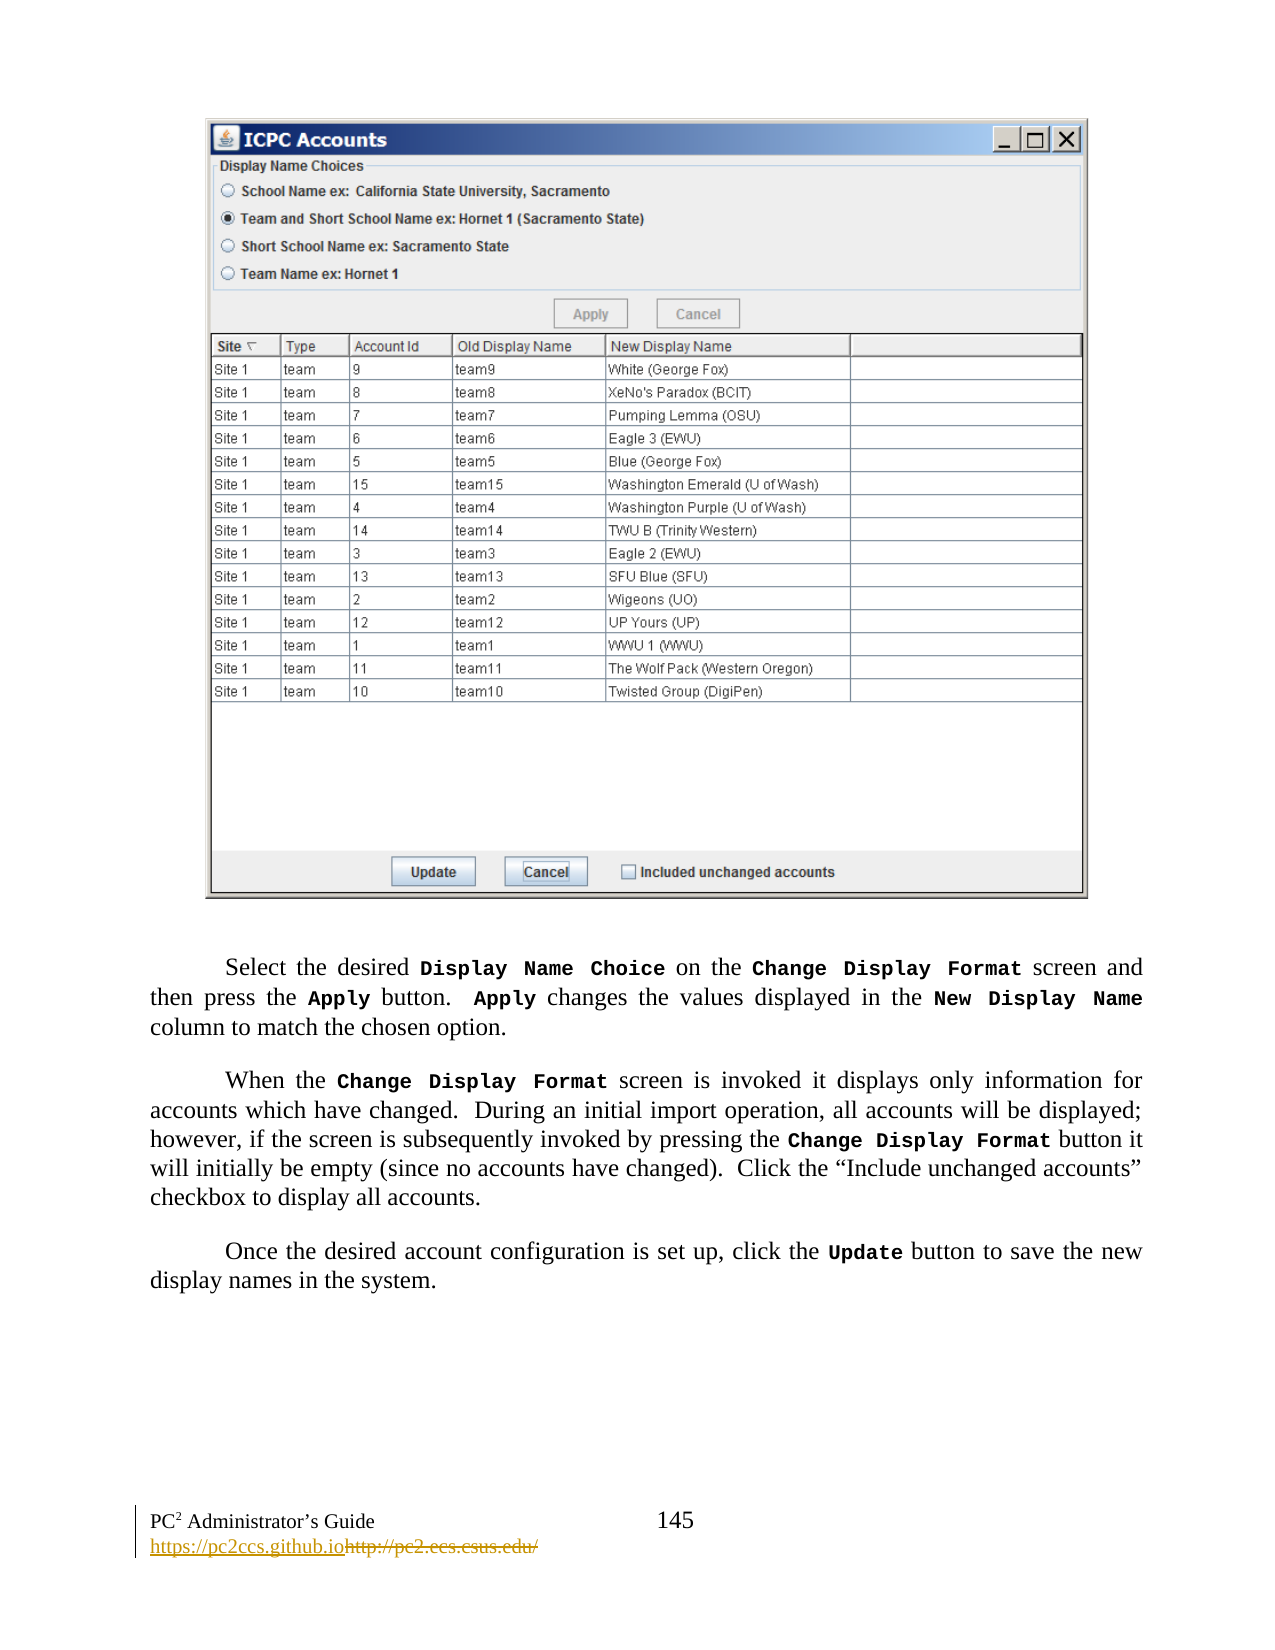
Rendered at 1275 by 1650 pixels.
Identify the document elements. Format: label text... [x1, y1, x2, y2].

text Once the desired account configuration is set up, click the Update button to save the new display names in the system. [150, 1236, 1143, 1294]
text Select the desired Display Name Choice on the Change Display Format screen and then press the Apply button. Apply changes the values displayed in the New Display Name column to match the chosen option. [150, 952, 1143, 1040]
picture [205, 118, 1089, 899]
text When the Change Display Format screen is invoked it displays only information for accounts which have changed. During an initial import operation, all accounts will be displayed; however, if the screen is subsequently invoked by pressing the Change Display Format button it will initially be empty (since no accounts have changed). Click the “Include unchanged accounts” checkbox to display all accounts. [150, 1065, 1143, 1211]
